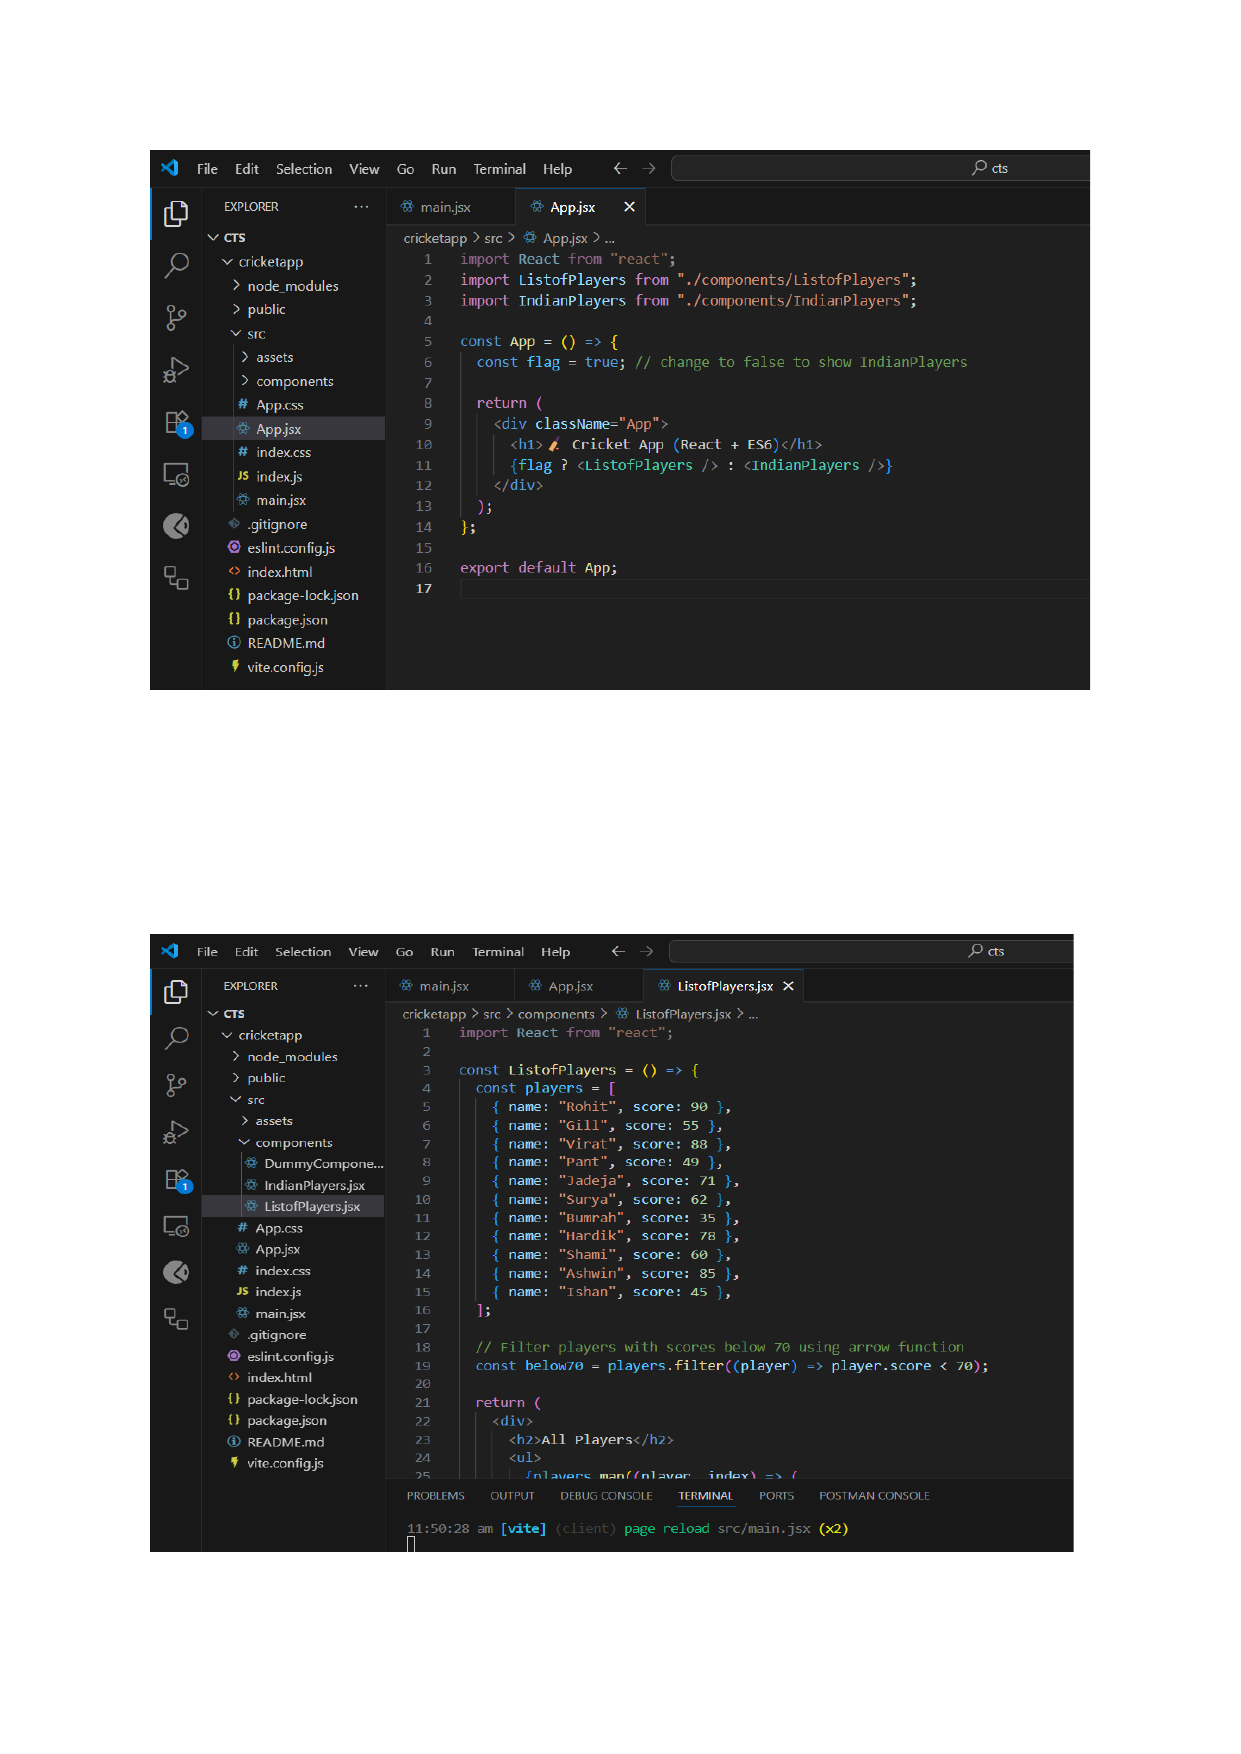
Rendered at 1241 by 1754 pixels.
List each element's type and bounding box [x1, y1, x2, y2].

picture [150, 150, 1091, 690]
picture [150, 934, 1074, 1552]
